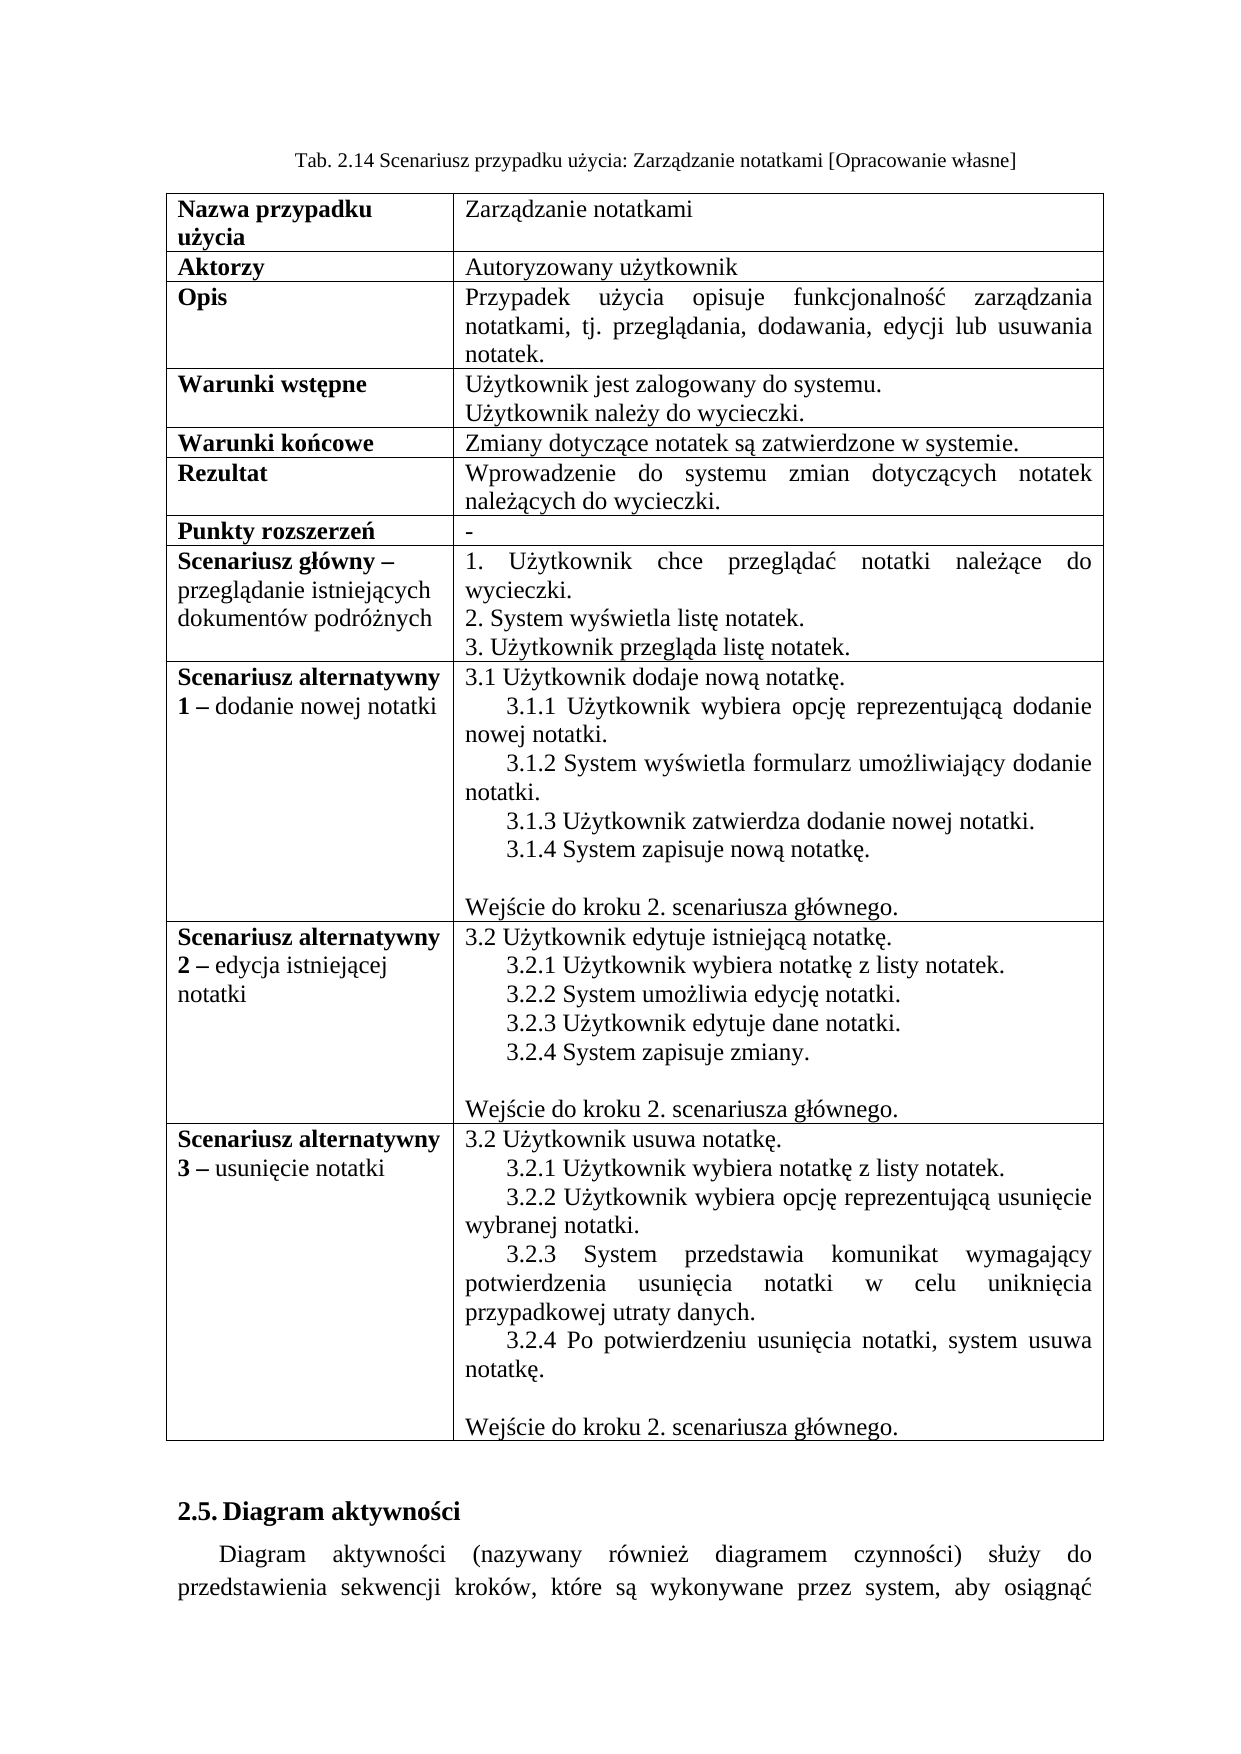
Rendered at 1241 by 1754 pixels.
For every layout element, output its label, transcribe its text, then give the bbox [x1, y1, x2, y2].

table_cell Wprowadzenie do systemu zmian dotyczących notatek należących do wycieczki. [454, 458, 1103, 515]
table_cell Scenariusz alternatywny 2 – edycja istniejącej notatki [167, 922, 453, 1123]
table_cell Zmiany dotyczące notatek są zatwierdzone w systemie. [454, 428, 1103, 457]
table_cell - [454, 516, 1103, 545]
table_cell Scenariusz główny – przeglądanie istniejących dokumentów podróżnych [167, 546, 453, 661]
subtitle Diagram aktywności [177, 1495, 1092, 1526]
table_cell Autoryzowany użytkownik [454, 252, 1103, 281]
table_cell Punkty rozszerzeń [167, 516, 453, 545]
table_cell Użytkownik jest zalogowany do systemu. Użytkownik należy do wycieczki. [454, 369, 1103, 427]
table_cell Warunki końcowe [167, 428, 453, 457]
table_cell Scenariusz alternatywny 1 – dodanie nowej notatki [167, 662, 453, 921]
table_cell 3.2 Użytkownik edytuje istniejącą notatkę. 3.2.1 Użytkownik wybiera notatkę z listy notatek. 3.2.2 System umożliwia edycję notatki. 3.2.3 Użytkownik edytuje dane notatki. 3.2.4 System zapisuje zmiany. Wejście do kroku 2. scenariusza głównego. [454, 922, 1103, 1123]
table_cell 1. Użytkownik chce przeglądać notatki należące do wycieczki. 2. System wyświetla listę notatek. 3. Użytkownik przegląda listę notatek. [454, 546, 1103, 661]
table_cell Scenariusz alternatywny 3 – usunięcie notatki [167, 1124, 453, 1440]
table_cell 3.1 Użytkownik dodaje nową notatkę. 3.1.1 Użytkownik wybiera opcję reprezentującą dodanie nowej notatki. 3.1.2 System wyświetla formularz umożliwiający dodanie notatki. 3.1.3 Użytkownik zatwierdza dodanie nowej notatki. 3.1.4 System zapisuje nową notatkę. Wejście do kroku 2. scenariusza głównego. [454, 662, 1103, 921]
table_cell Przypadek użycia opisuje funkcjonalność zarządzania notatkami, tj. przeglądania, dodawania, edycji lub usuwania notatek. [454, 282, 1103, 368]
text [177, 1539, 1092, 1601]
table_cell 3.2 Użytkownik usuwa notatkę. 3.2.1 Użytkownik wybiera notatkę z listy notatek. 3.2.2 Użytkownik wybiera opcję reprezentującą usunięcie wybranej notatki. 3.2.3 System przedstawia komunikat wymagający potwierdzenia usunięcia notatki w celu uniknięcia przypadkowej utraty danych. 3.2.4 Po potwierdzeniu usunięcia notatki, system usuwa notatkę. Wejście do kroku 2. scenariusza głównego. [454, 1124, 1103, 1440]
table_cell Aktorzy [167, 252, 453, 281]
table_header Zarządzanie notatkami [454, 194, 1103, 251]
table_header Nazwa przypadku użycia [167, 194, 453, 251]
table_cell Warunki wstępne [167, 369, 453, 427]
table_cell Opis [167, 282, 453, 368]
table_cell Rezultat [167, 458, 453, 515]
